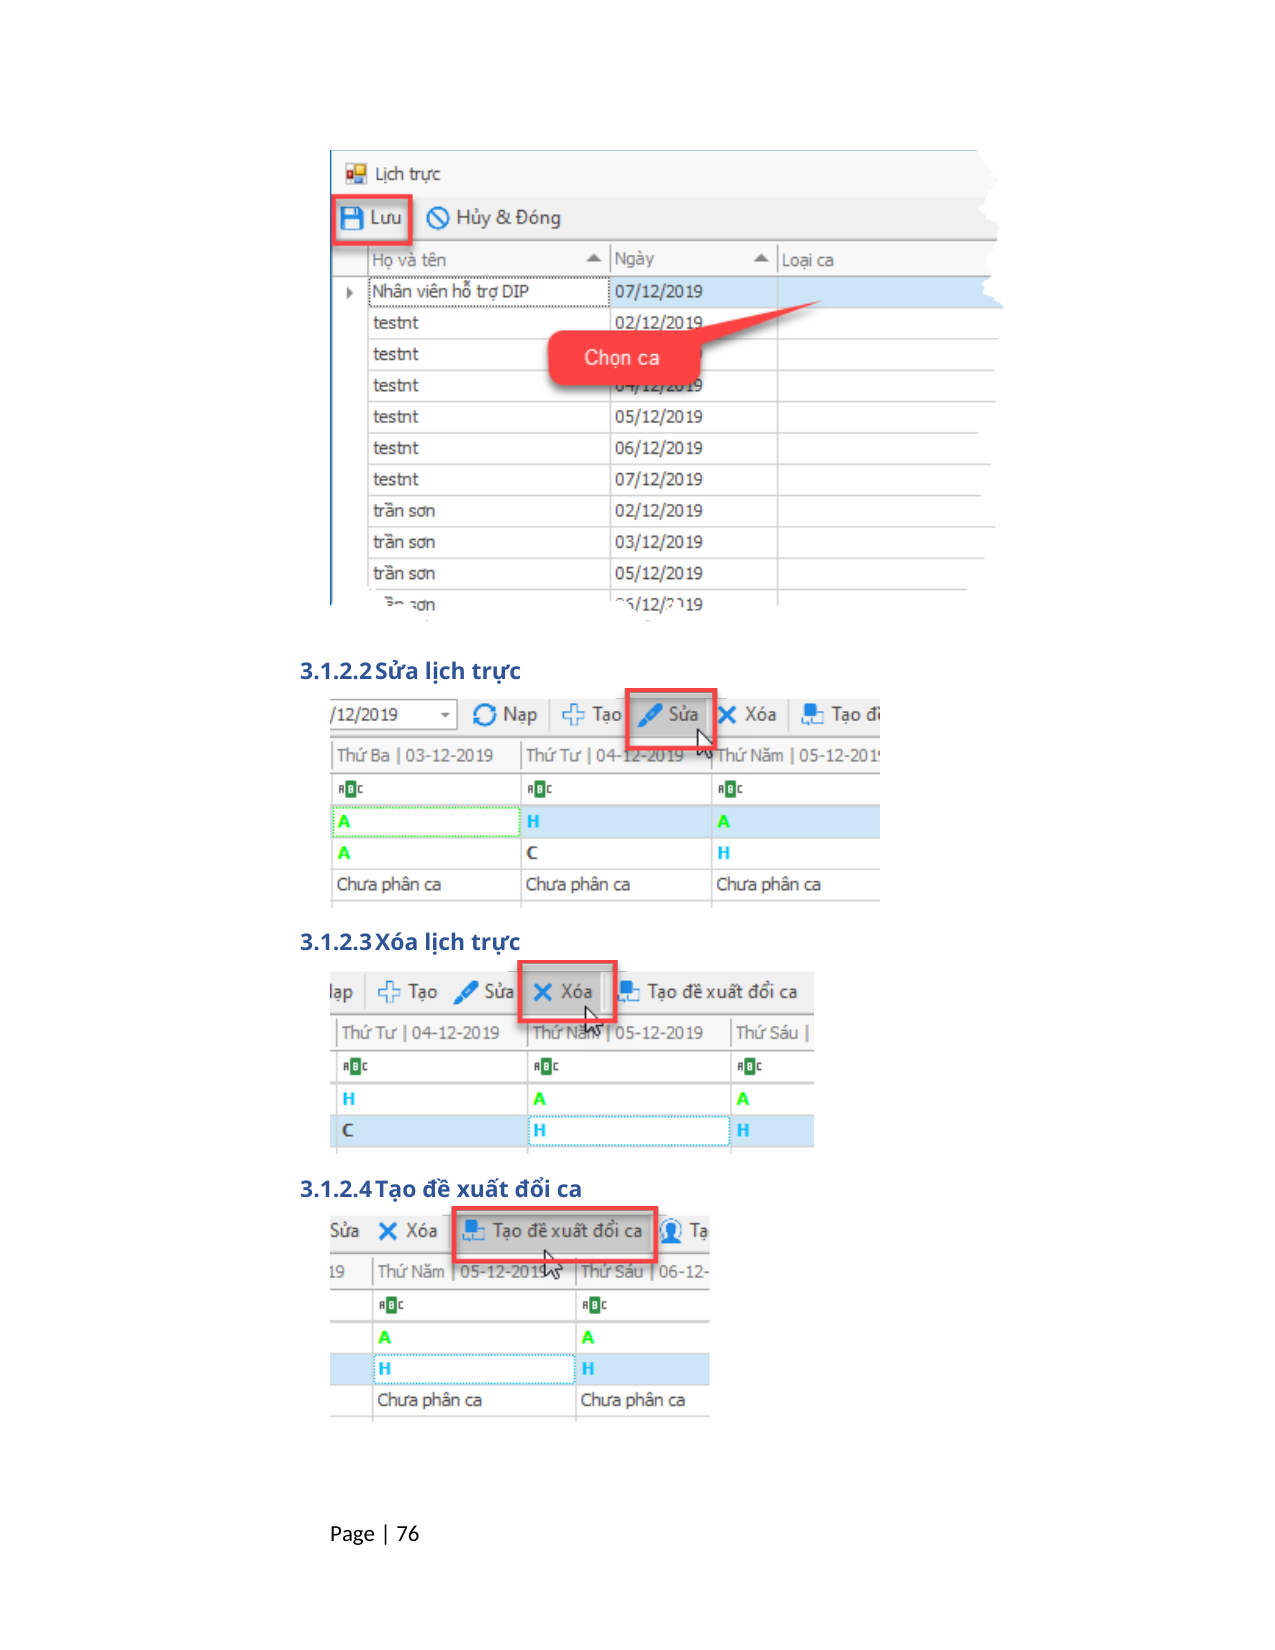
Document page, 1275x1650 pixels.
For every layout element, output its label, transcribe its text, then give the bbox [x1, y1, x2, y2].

picture [330, 150, 1018, 636]
subtitle Xóa lịch trực [300, 926, 1125, 957]
subtitle Tạo đề xuất đổi ca [300, 1172, 1125, 1204]
picture [330, 688, 880, 908]
picture [330, 1206, 710, 1422]
picture [330, 960, 815, 1154]
subtitle Sửa lịch trực [300, 655, 1125, 686]
